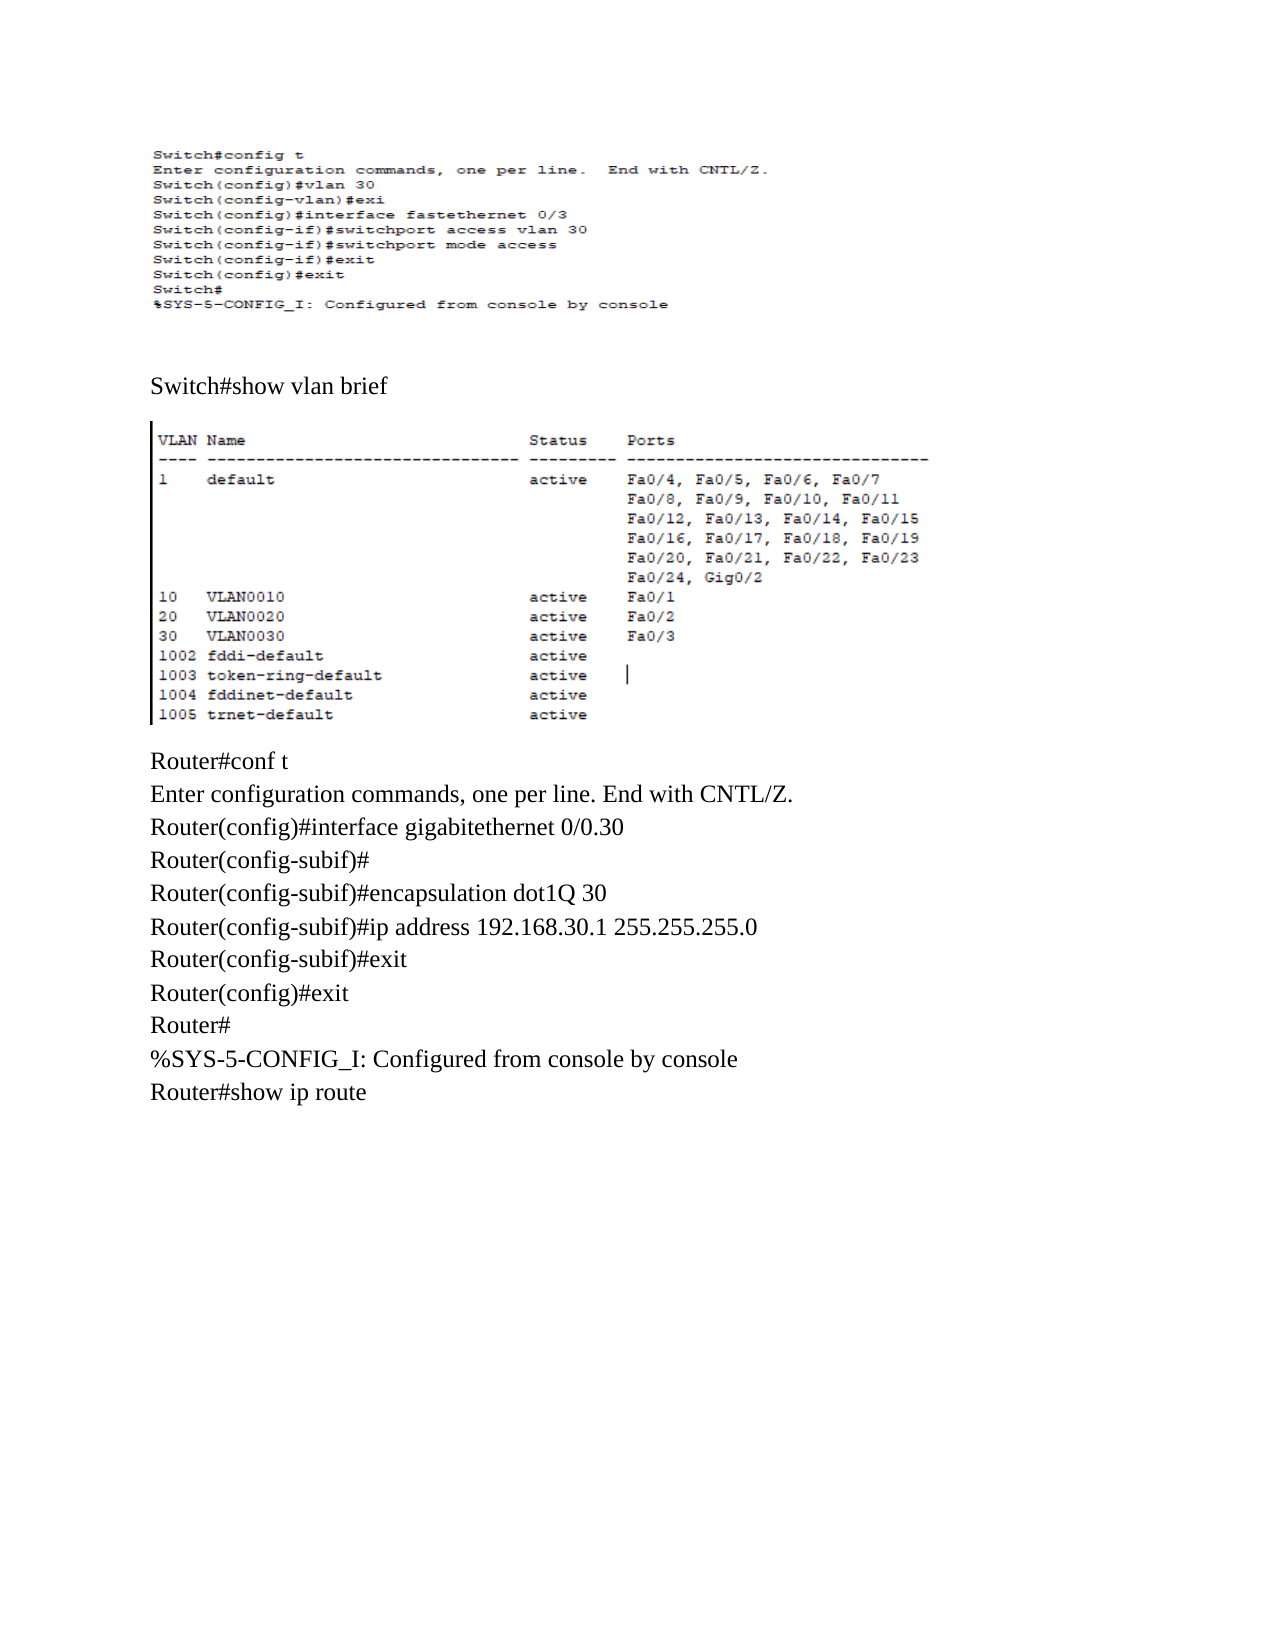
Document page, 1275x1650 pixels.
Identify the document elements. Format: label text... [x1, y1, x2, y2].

text Switch#show vlan brief [150, 371, 1125, 400]
text Router#conf t Enter configuration commands, one per line. End with CNTL/Z. Router(config)#interface gigabitethernet 0/0.30 Router(config-subif)# Router(config-subif)#encapsulation dot1Q 30 Router(config-subif)#ip address 192.168.30.1 255.255.255.0 Router(config-subif)#exit Router(config)#exit Router# %SYS-5-CONFIG_I: Configured from console by console Router#show ip route [150, 746, 1125, 1105]
picture [150, 421, 1091, 725]
picture [150, 150, 1091, 321]
